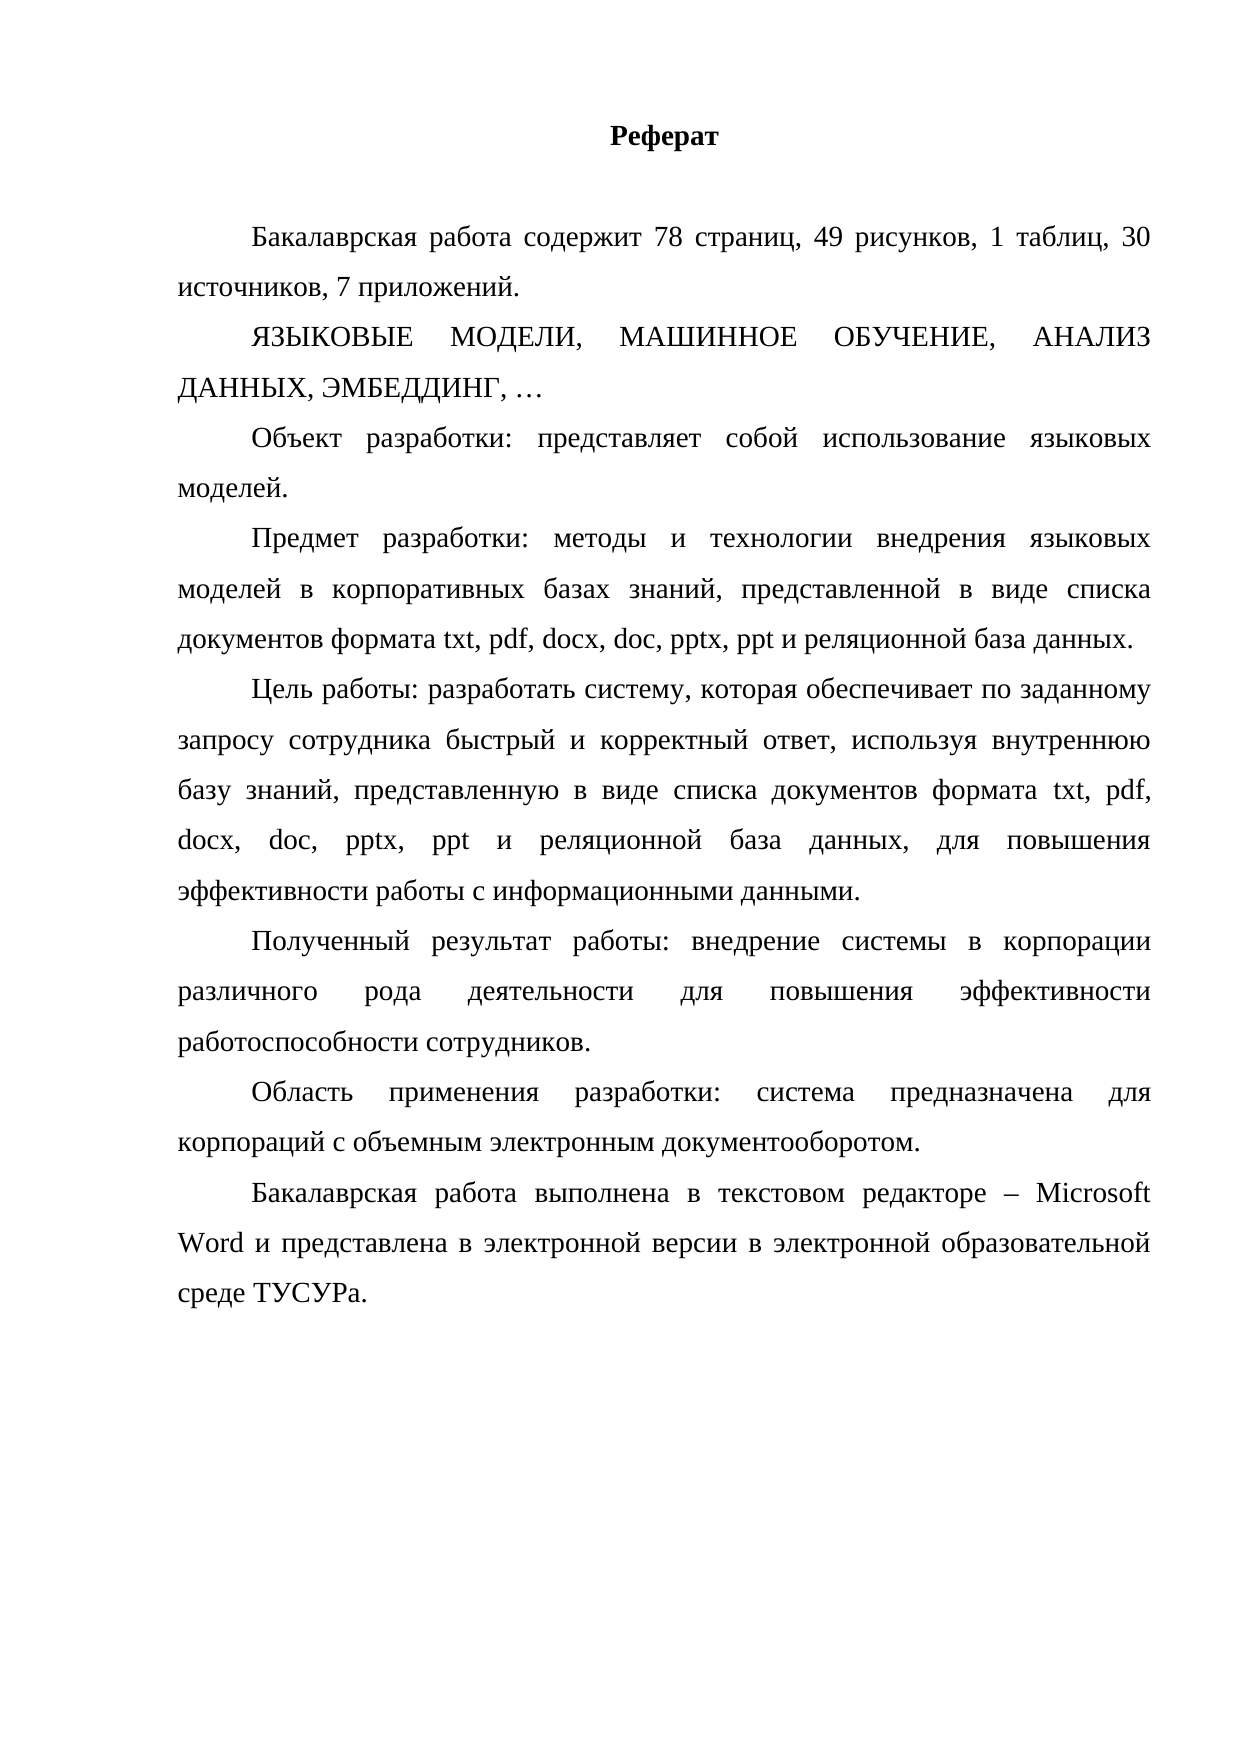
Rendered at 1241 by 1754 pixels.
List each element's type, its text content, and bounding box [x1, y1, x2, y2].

text Предмет разработки: методы и технологии внедрения языковых моделей в корпоративных базах знаний, представленной в виде списка документов формата txt, pdf, docx, doc, pptx, ppt и реляционной база данных. [177, 521, 1152, 655]
text Область применения разработки: система предназначена для корпораций с объемным электронным документооборотом. [177, 1074, 1152, 1158]
text Полученный результат работы: внедрение системы в корпорации различного рода деятельности для повышения эффективности работоспособности сотрудников. [177, 923, 1152, 1057]
text ЯЗЫКОВЫЕ МОДЕЛИ, МАШИННОЕ ОБУЧЕНИЕ, АНАЛИЗ ДАННЫХ, ЭМБЕДДИНГ, … [177, 319, 1152, 403]
text Цель работы: разработать систему, которая обеспечивает по заданному запросу сотрудника быстрый и корректный ответ, используя внутреннюю базу знаний, представленную в виде списка документов формата txt, pdf, docx, doc, pptx, ppt и реляционной база данных, для повышения эффективности работы с информационными данными. [177, 672, 1152, 906]
text Реферат [177, 118, 1152, 152]
text Бакалаврская работа выполнена в текстовом редакторе – Microsoft Word и представлена в электронной версии в электронной образовательной среде ТУСУРа. [177, 1175, 1152, 1309]
text Объект разработки: представляет собой использование языковых моделей. [177, 420, 1152, 504]
text Бакалаврская работа содержит 78 страниц, 49 рисунков, 1 таблиц, 30 источников, 7 приложений. [177, 219, 1152, 303]
